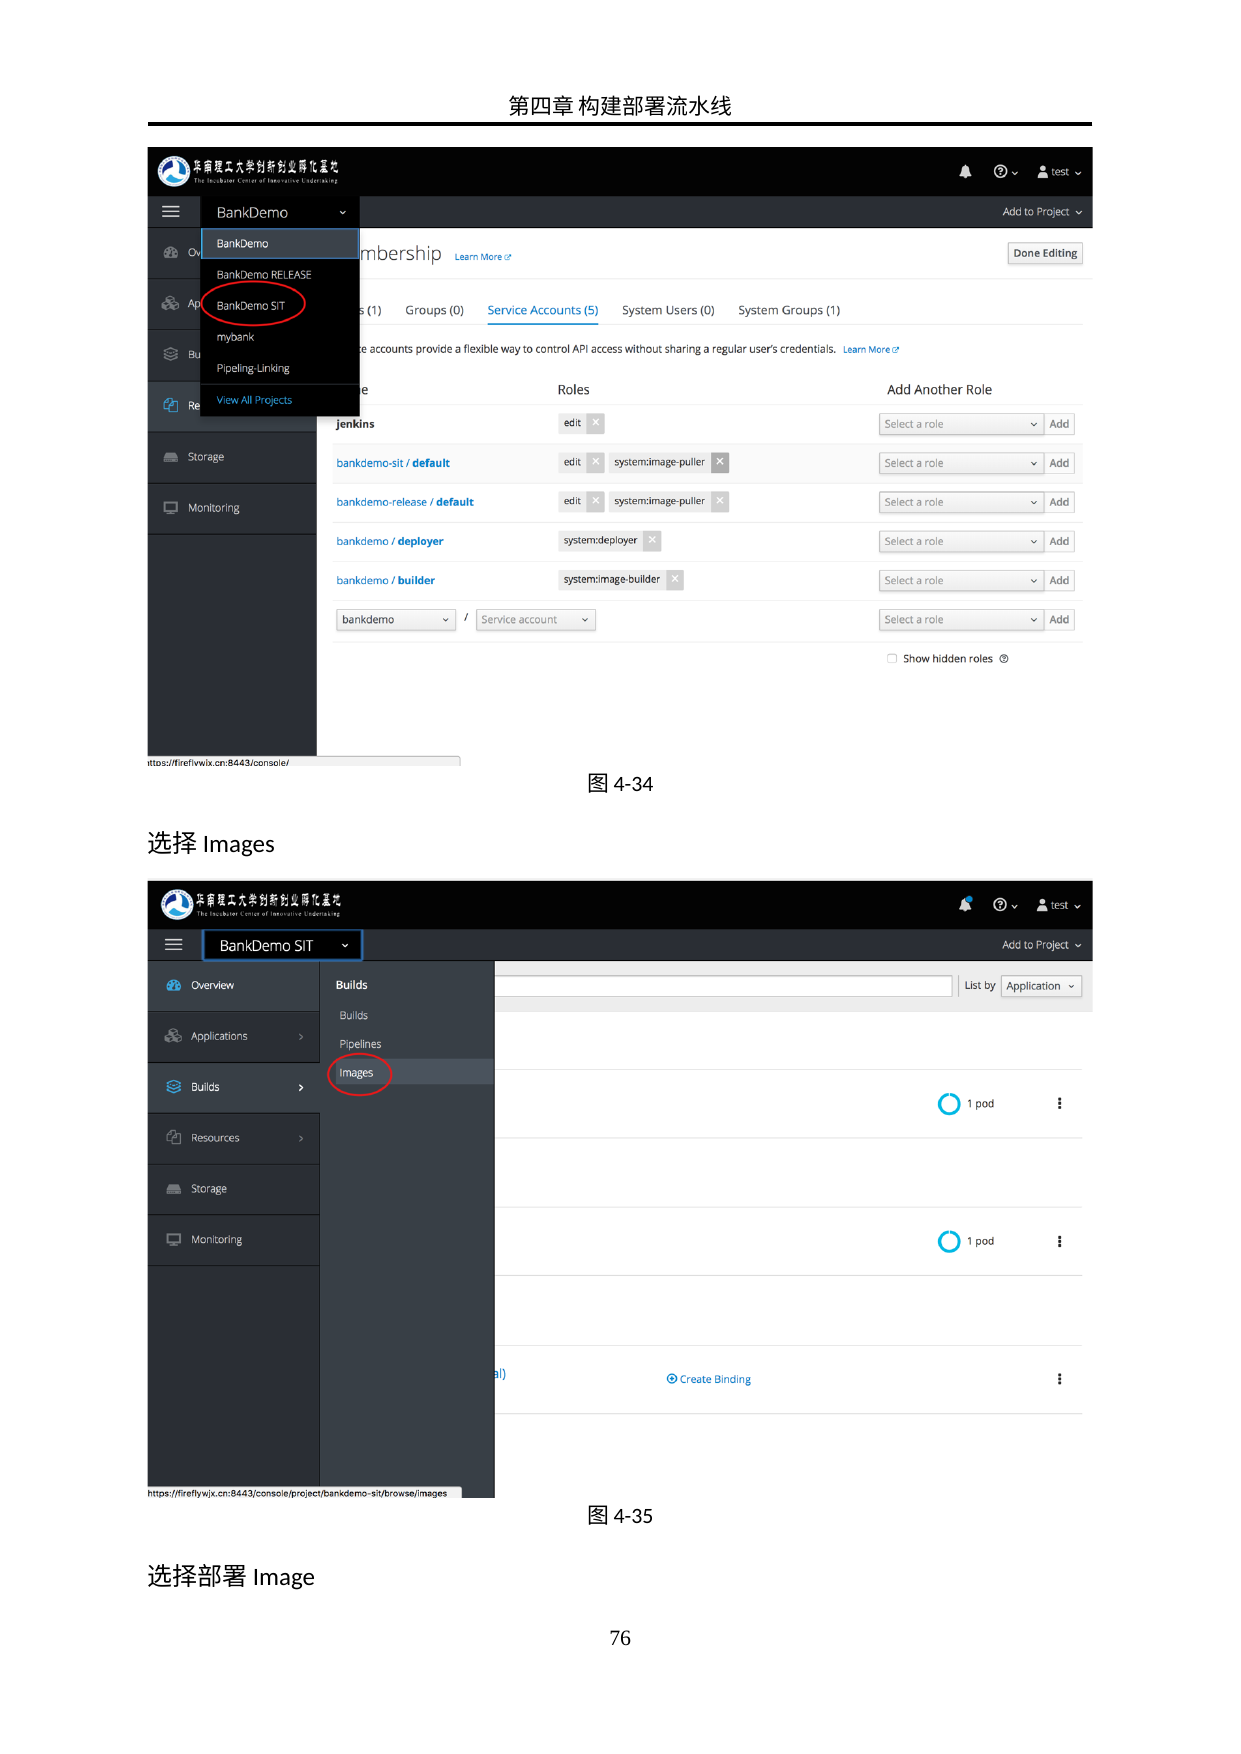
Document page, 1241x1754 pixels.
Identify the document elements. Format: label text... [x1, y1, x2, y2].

picture [147, 878, 1093, 1498]
picture [147, 147, 1093, 766]
text 选择Images [148, 824, 1092, 860]
text 图4-34 [148, 766, 1092, 797]
text 选择部署Image [148, 1556, 1092, 1592]
text 图4-35 [148, 1498, 1092, 1529]
